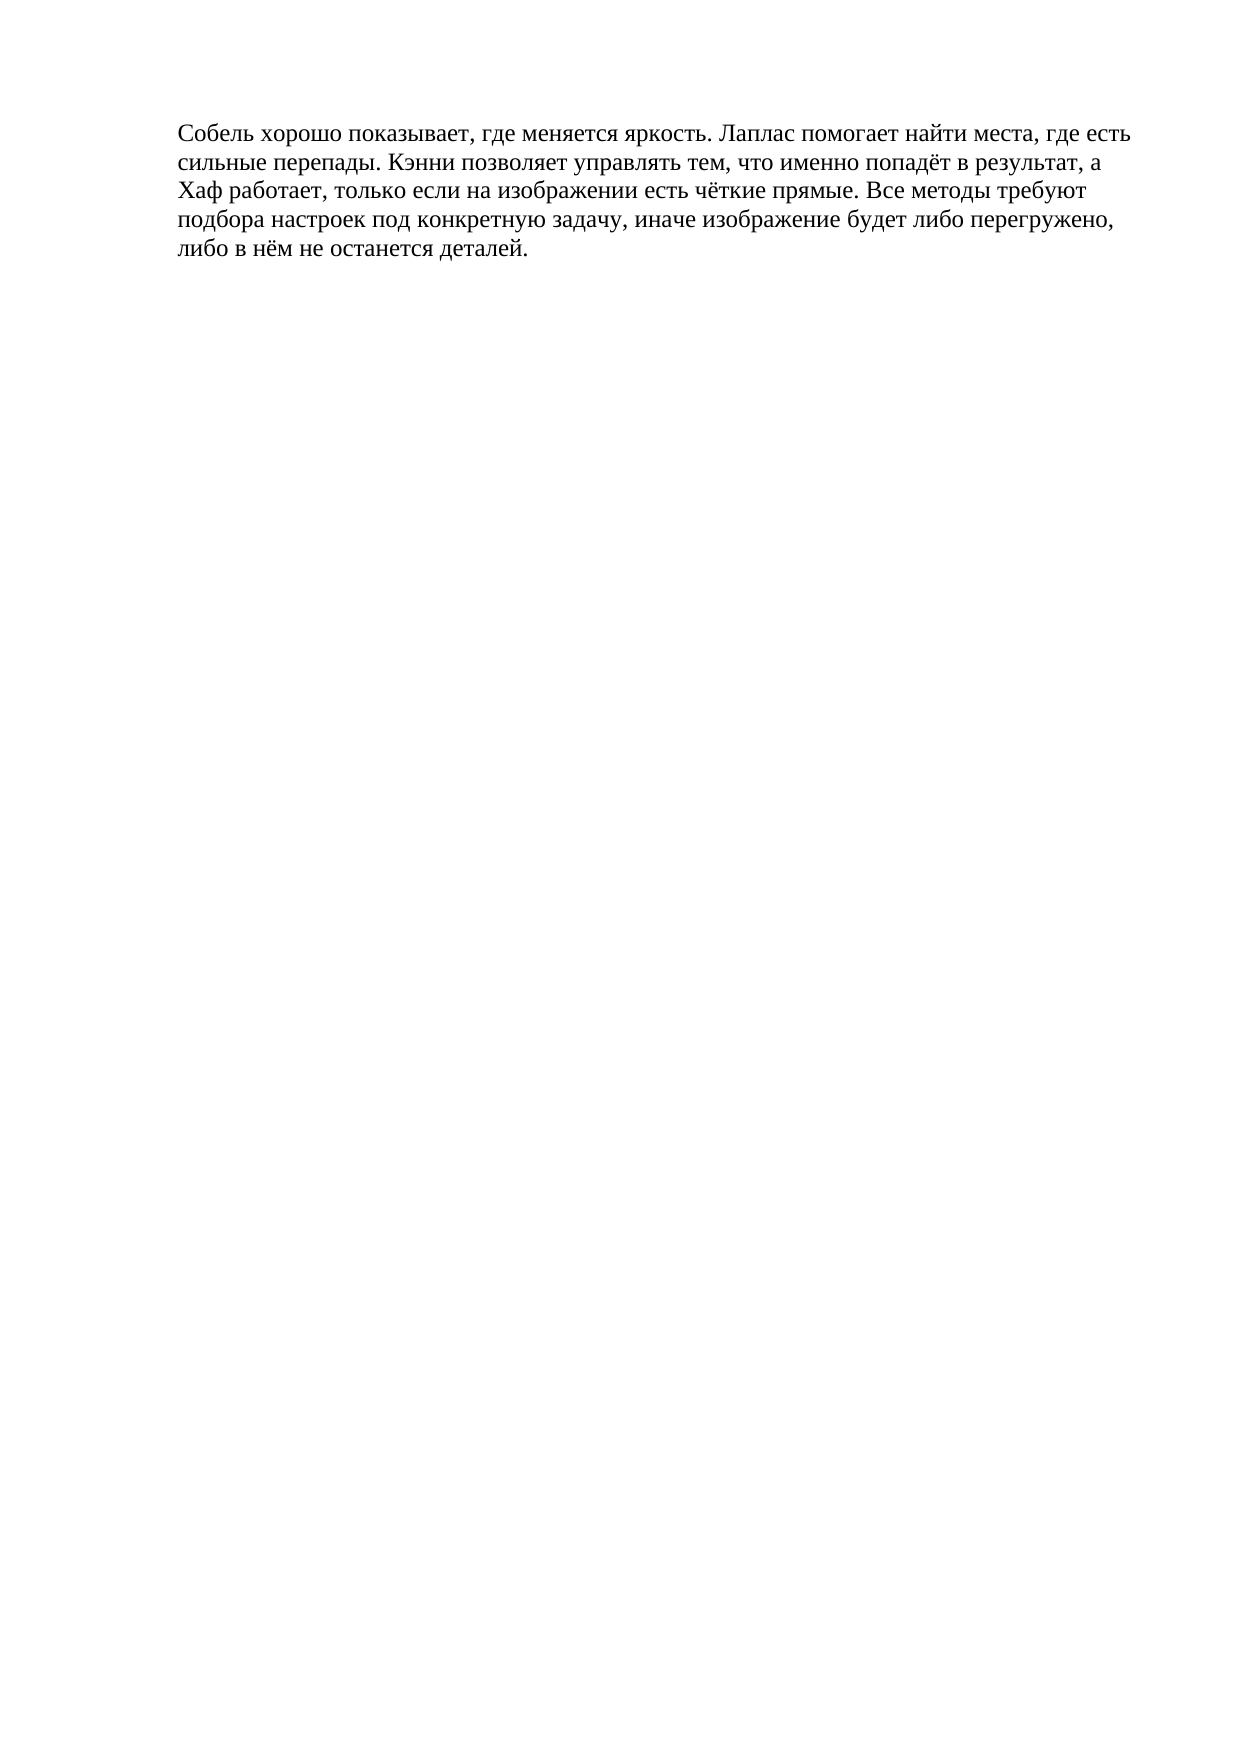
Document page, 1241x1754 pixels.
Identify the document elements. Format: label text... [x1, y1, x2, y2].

text Собель хорошо показывает, где меняется яркость. Лаплас помогает найти места, где есть сильные перепады. Кэнни позволяет управлять тем, что именно попадёт в результат, а Хаф работает, только если на изображении есть чёткие прямые. Все методы требуют подбора настроек под конкретную задачу, иначе изображение будет либо перегружено, либо в нём не останется деталей. [177, 118, 1152, 262]
